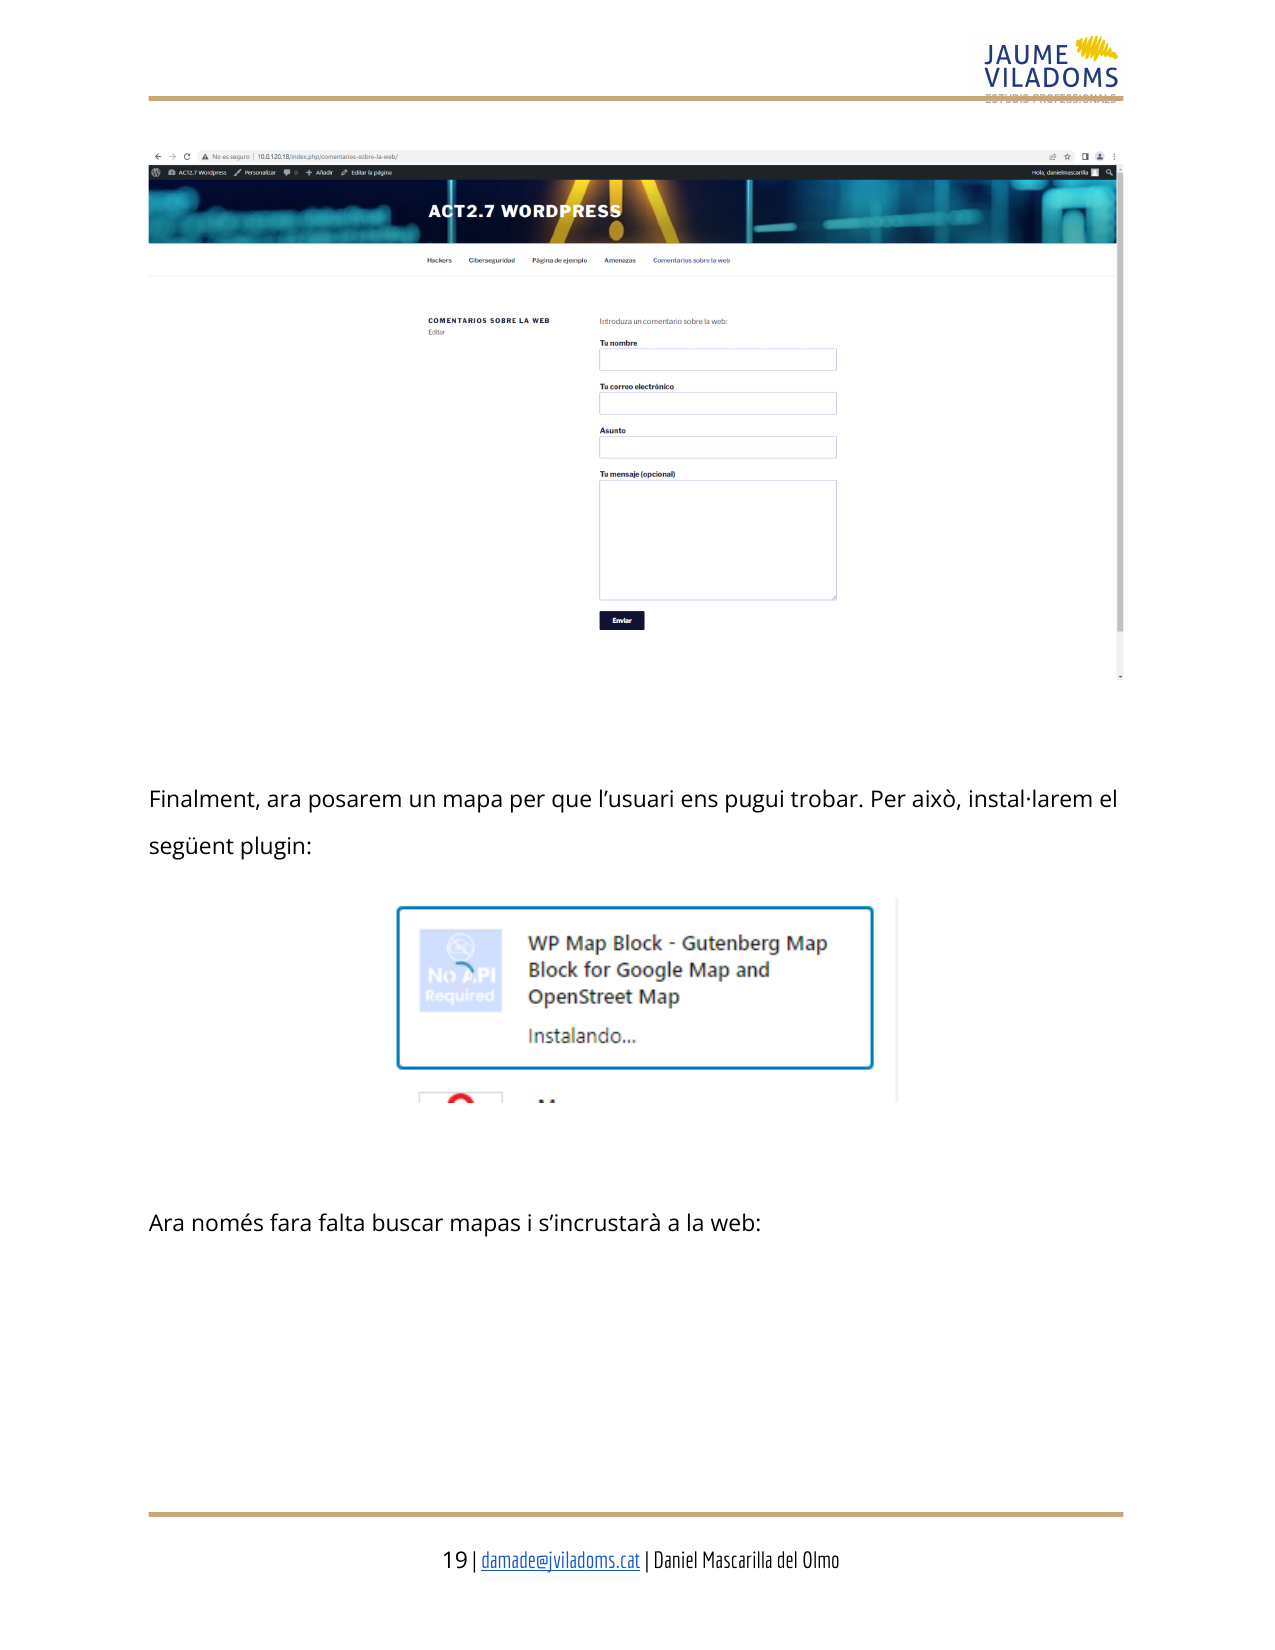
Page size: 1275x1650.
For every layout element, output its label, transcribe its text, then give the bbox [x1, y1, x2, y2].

text Finalment, ara posarem un mapa per que l’usuari ens pugui trobar. Per això, instal·larem el següent plugin: [148, 783, 1125, 861]
picture [148, 150, 1124, 680]
picture [148, 1512, 1124, 1517]
picture [375, 897, 899, 1103]
picture [148, 36, 1125, 107]
text Ara només fara falta buscar mapas i s’incrustarà a la web: [148, 1207, 1125, 1238]
